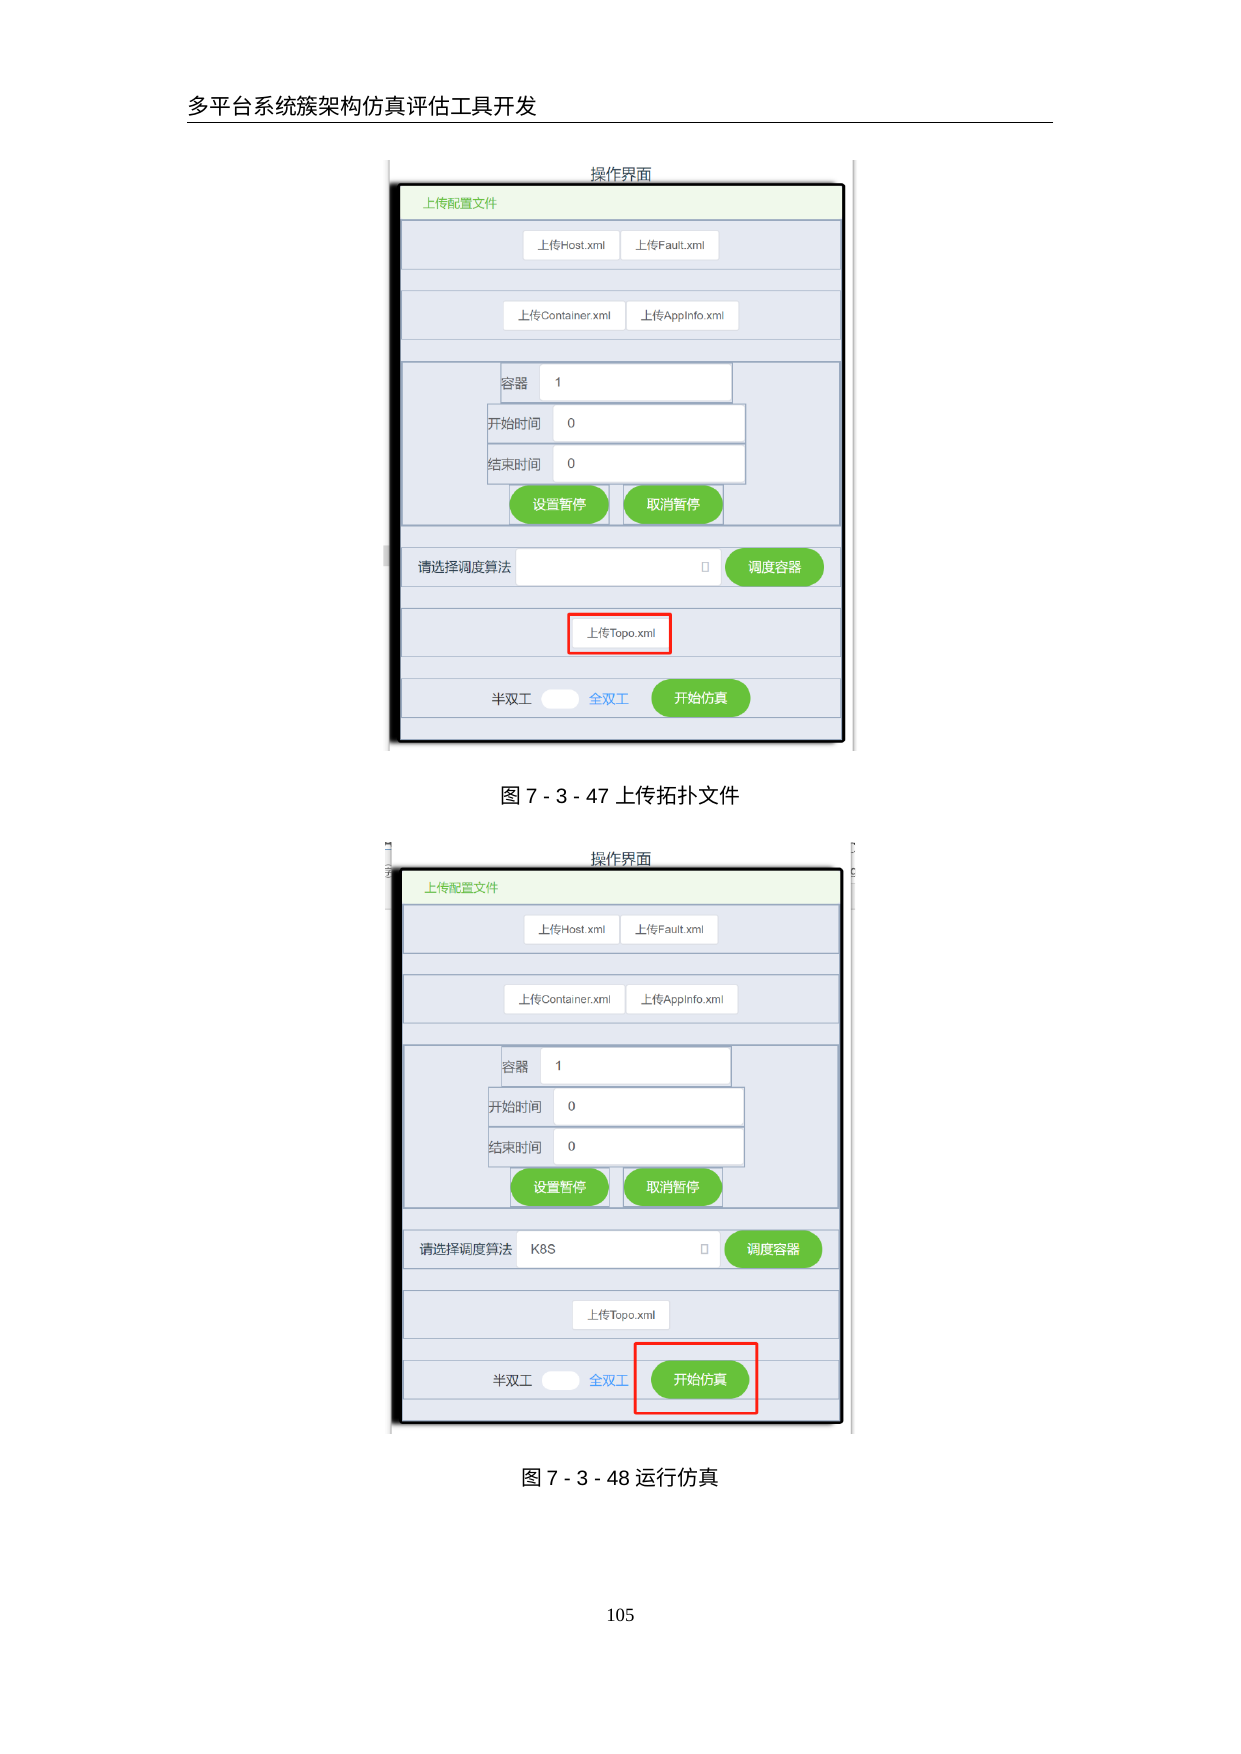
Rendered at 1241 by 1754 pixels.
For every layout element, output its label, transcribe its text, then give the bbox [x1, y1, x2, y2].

text 图7 - 3 - 48 运行仿真 [187, 1460, 1053, 1493]
text 图7 - 3 - 47 上传拓扑文件 [187, 778, 1053, 810]
picture [385, 842, 856, 1434]
picture [383, 160, 858, 751]
